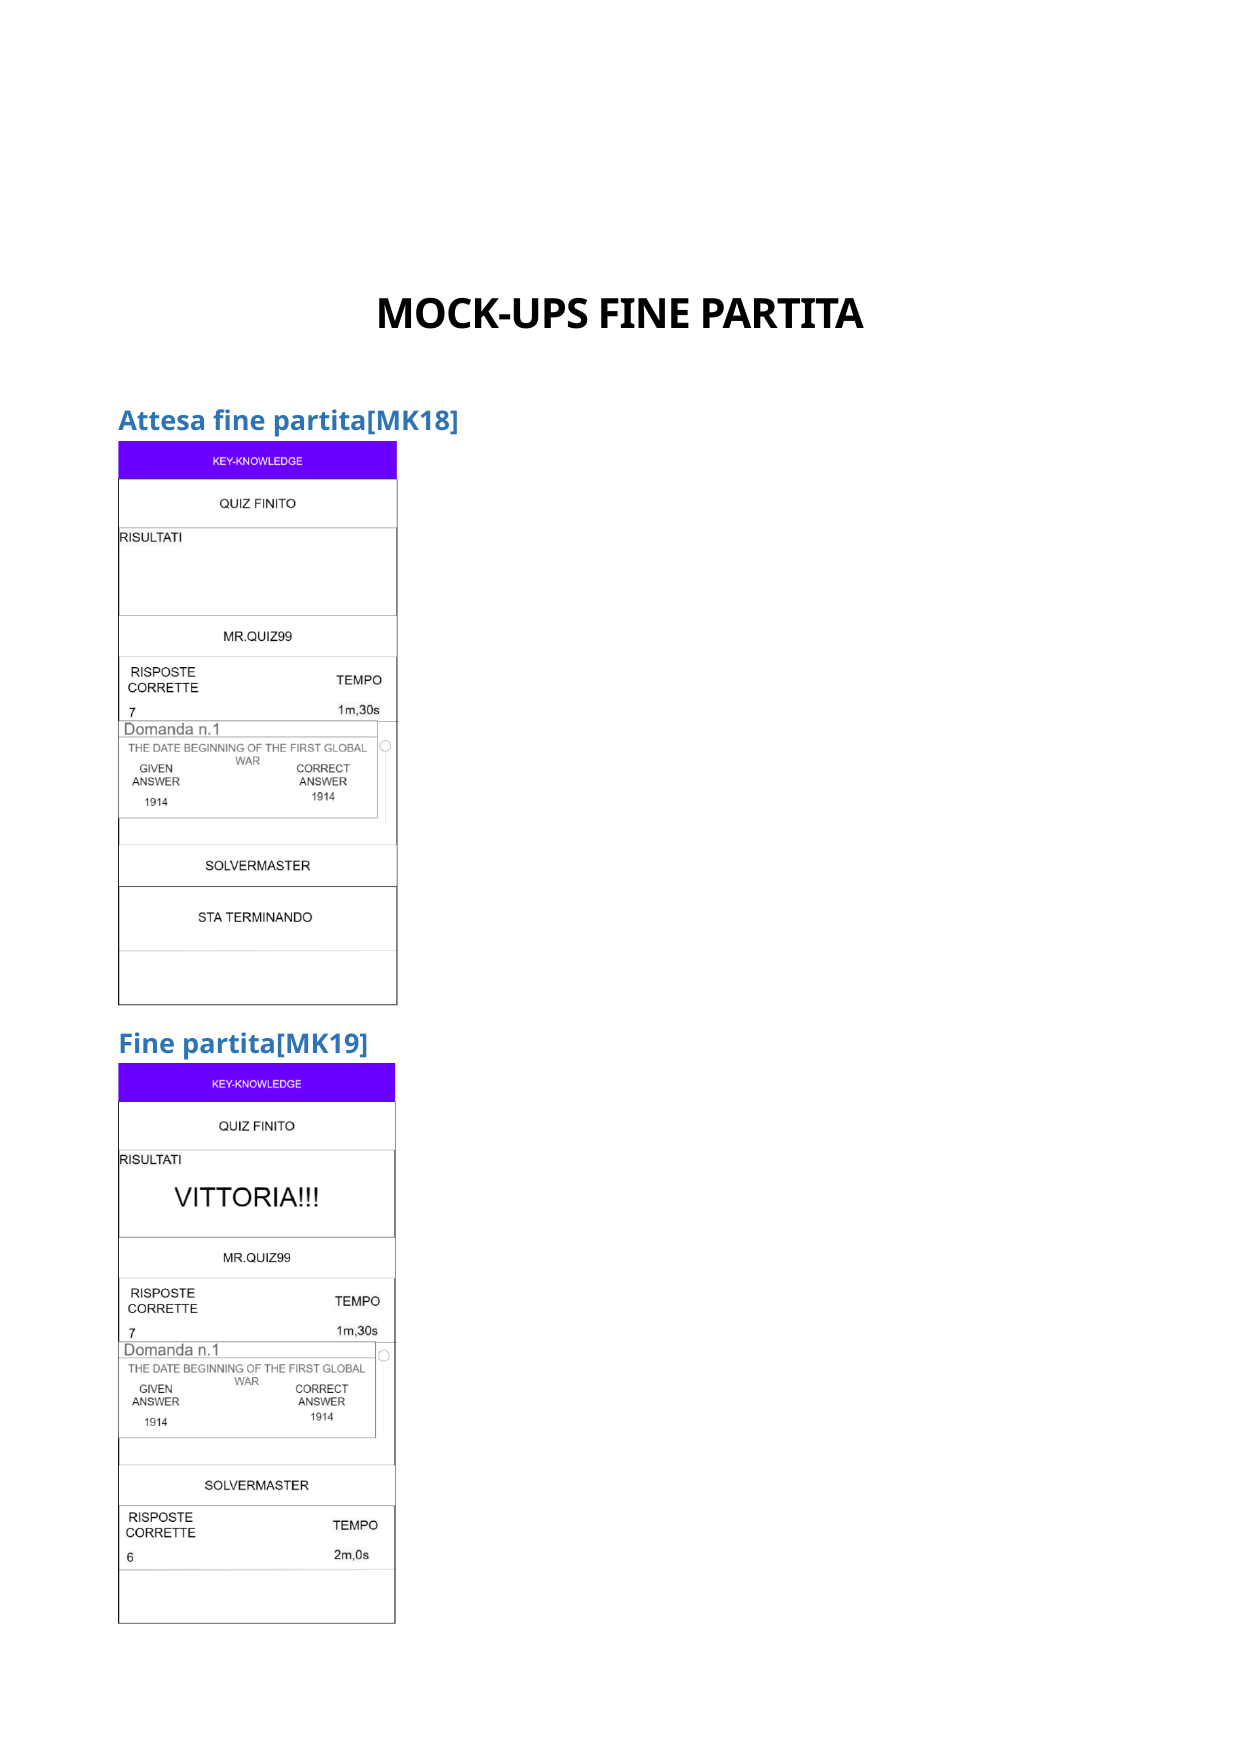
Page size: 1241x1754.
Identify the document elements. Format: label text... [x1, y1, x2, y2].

subtitle Fine partita[MK19] [118, 1024, 1122, 1061]
picture [118, 1063, 398, 1624]
subtitle Attesa fine partita[MK18] [118, 401, 1122, 438]
title MOCK-UPS FINE PARTITA [118, 284, 1122, 341]
picture [118, 441, 401, 1006]
